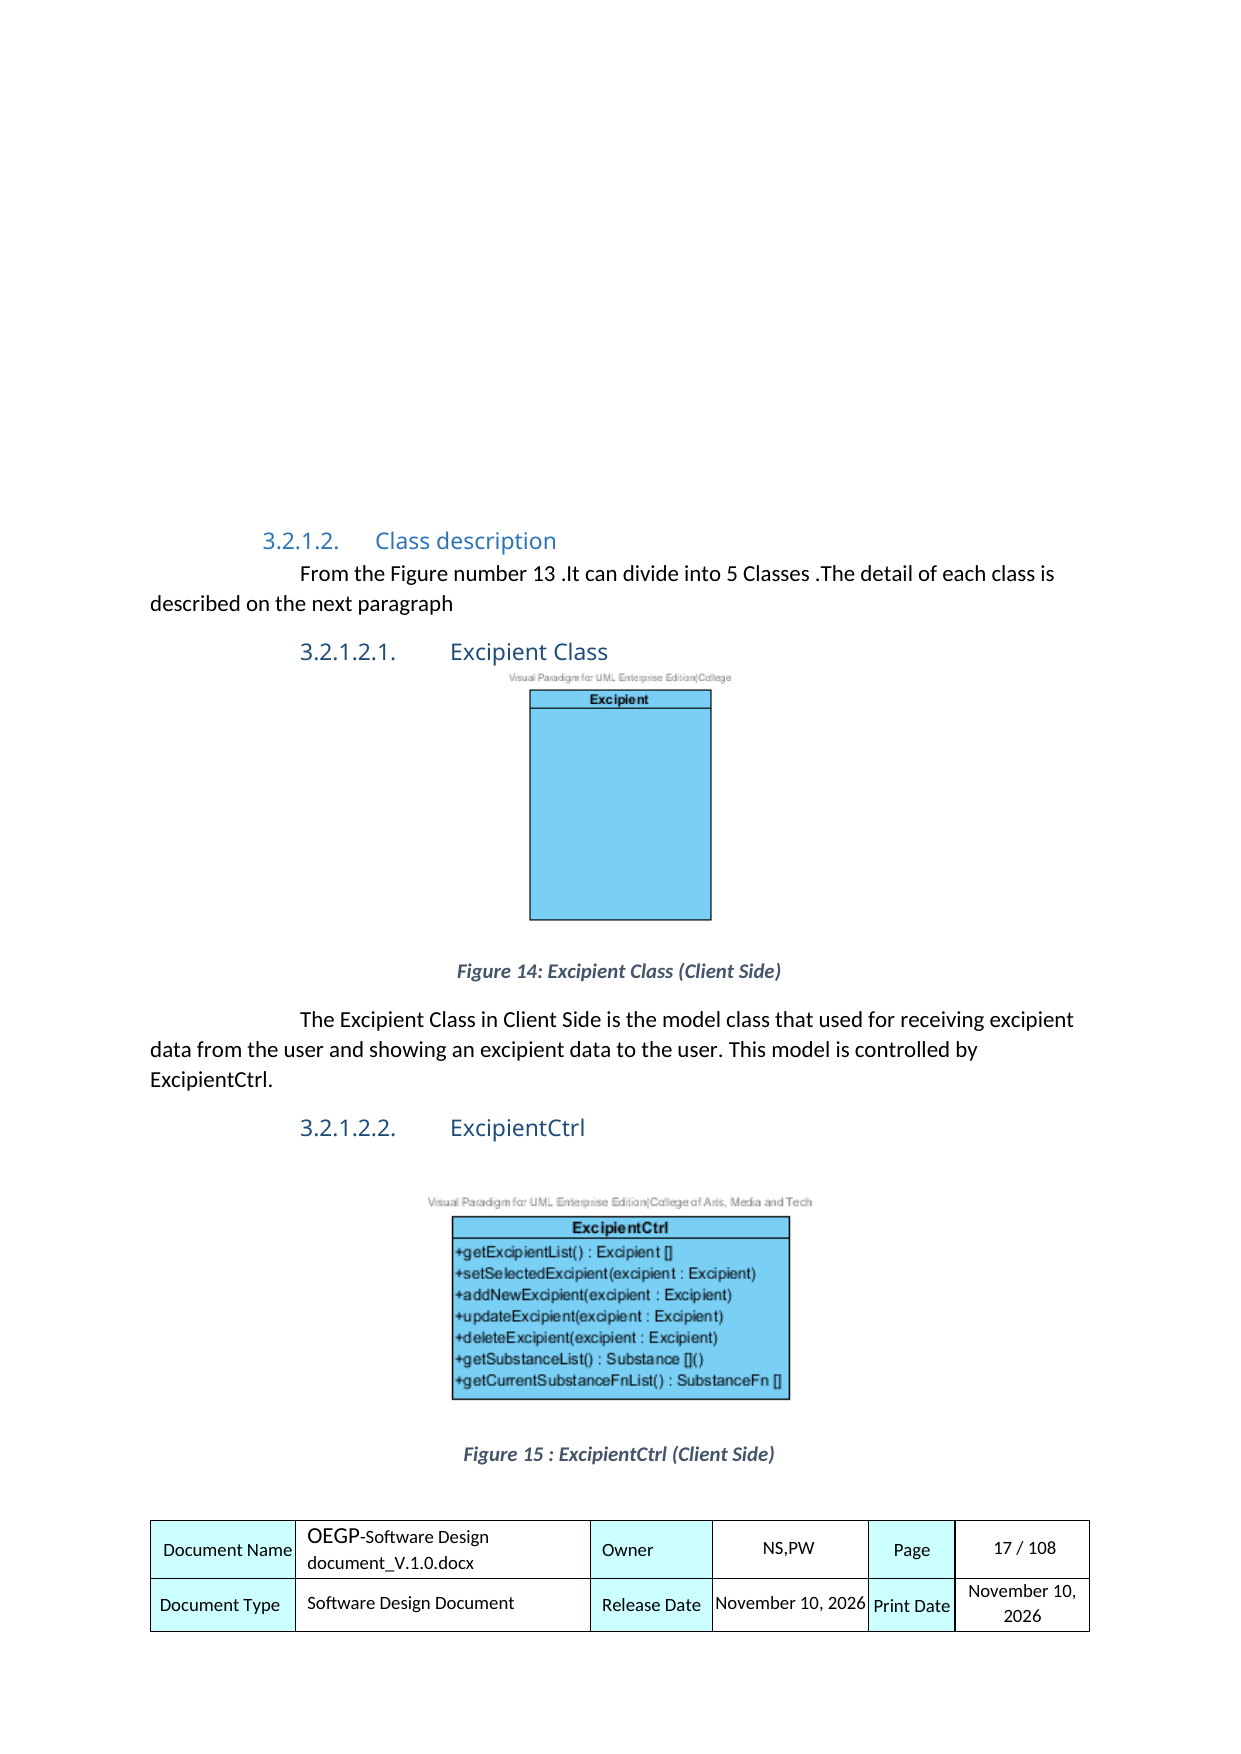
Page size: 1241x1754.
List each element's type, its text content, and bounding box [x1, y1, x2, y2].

subtitle ExcipientCtrl [300, 1112, 1090, 1143]
text The Excipient Class in Client Side is the model class that used for receiving excipient data from the user and showing an excipient data to the user. This model is controlled by ExcipientCtrl. [150, 1005, 1090, 1093]
text From the Figure number 13 .It can divide into 5 Classes .The detail of each class is described on the next paragraph [150, 559, 1090, 617]
subtitle Excipient Class [300, 636, 1090, 667]
subtitle Class description [262, 525, 1090, 556]
picture [509, 669, 731, 940]
text Figure 15 : ExcipientCtrl (Client Side) [150, 1441, 1090, 1467]
text Figure 14: Excipient Class (Client Side) [150, 959, 1090, 984]
picture [428, 1192, 813, 1423]
